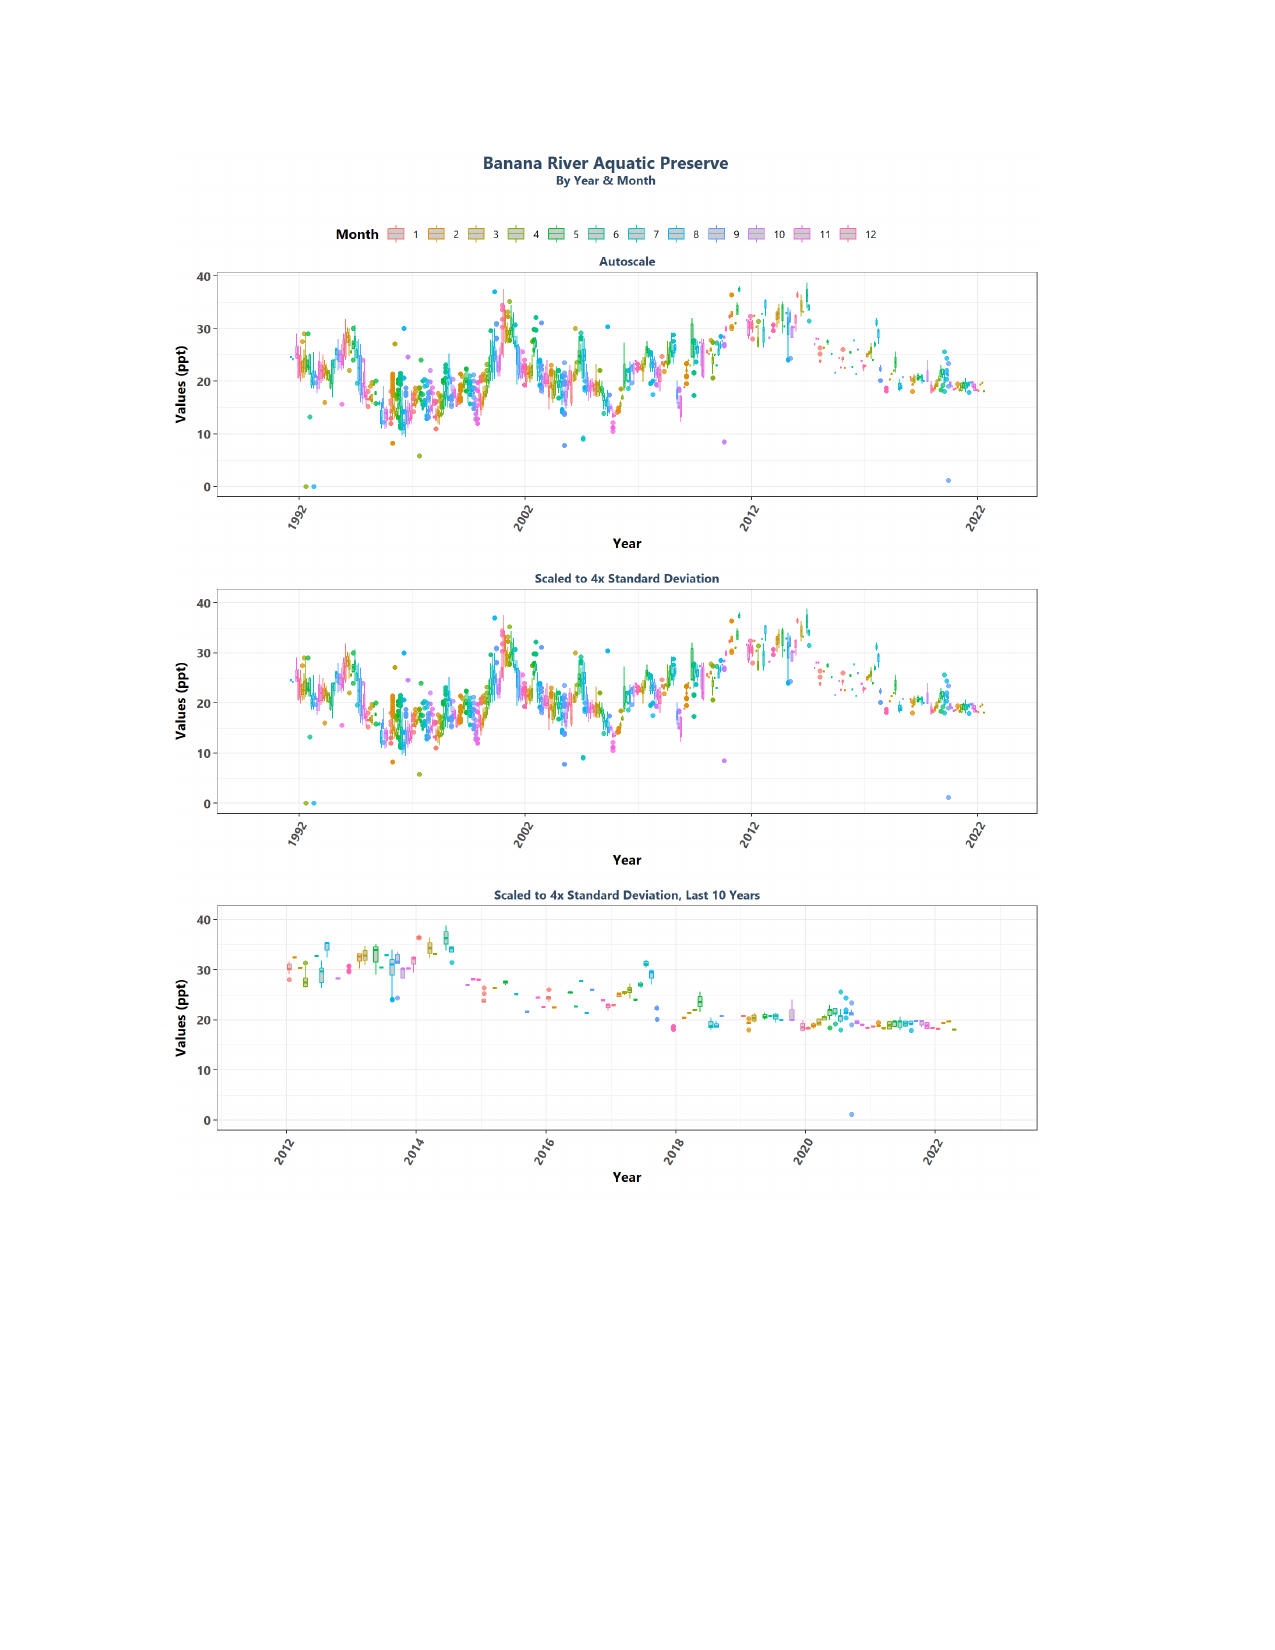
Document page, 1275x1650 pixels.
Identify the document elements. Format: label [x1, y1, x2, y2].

picture [168, 150, 1044, 1200]
